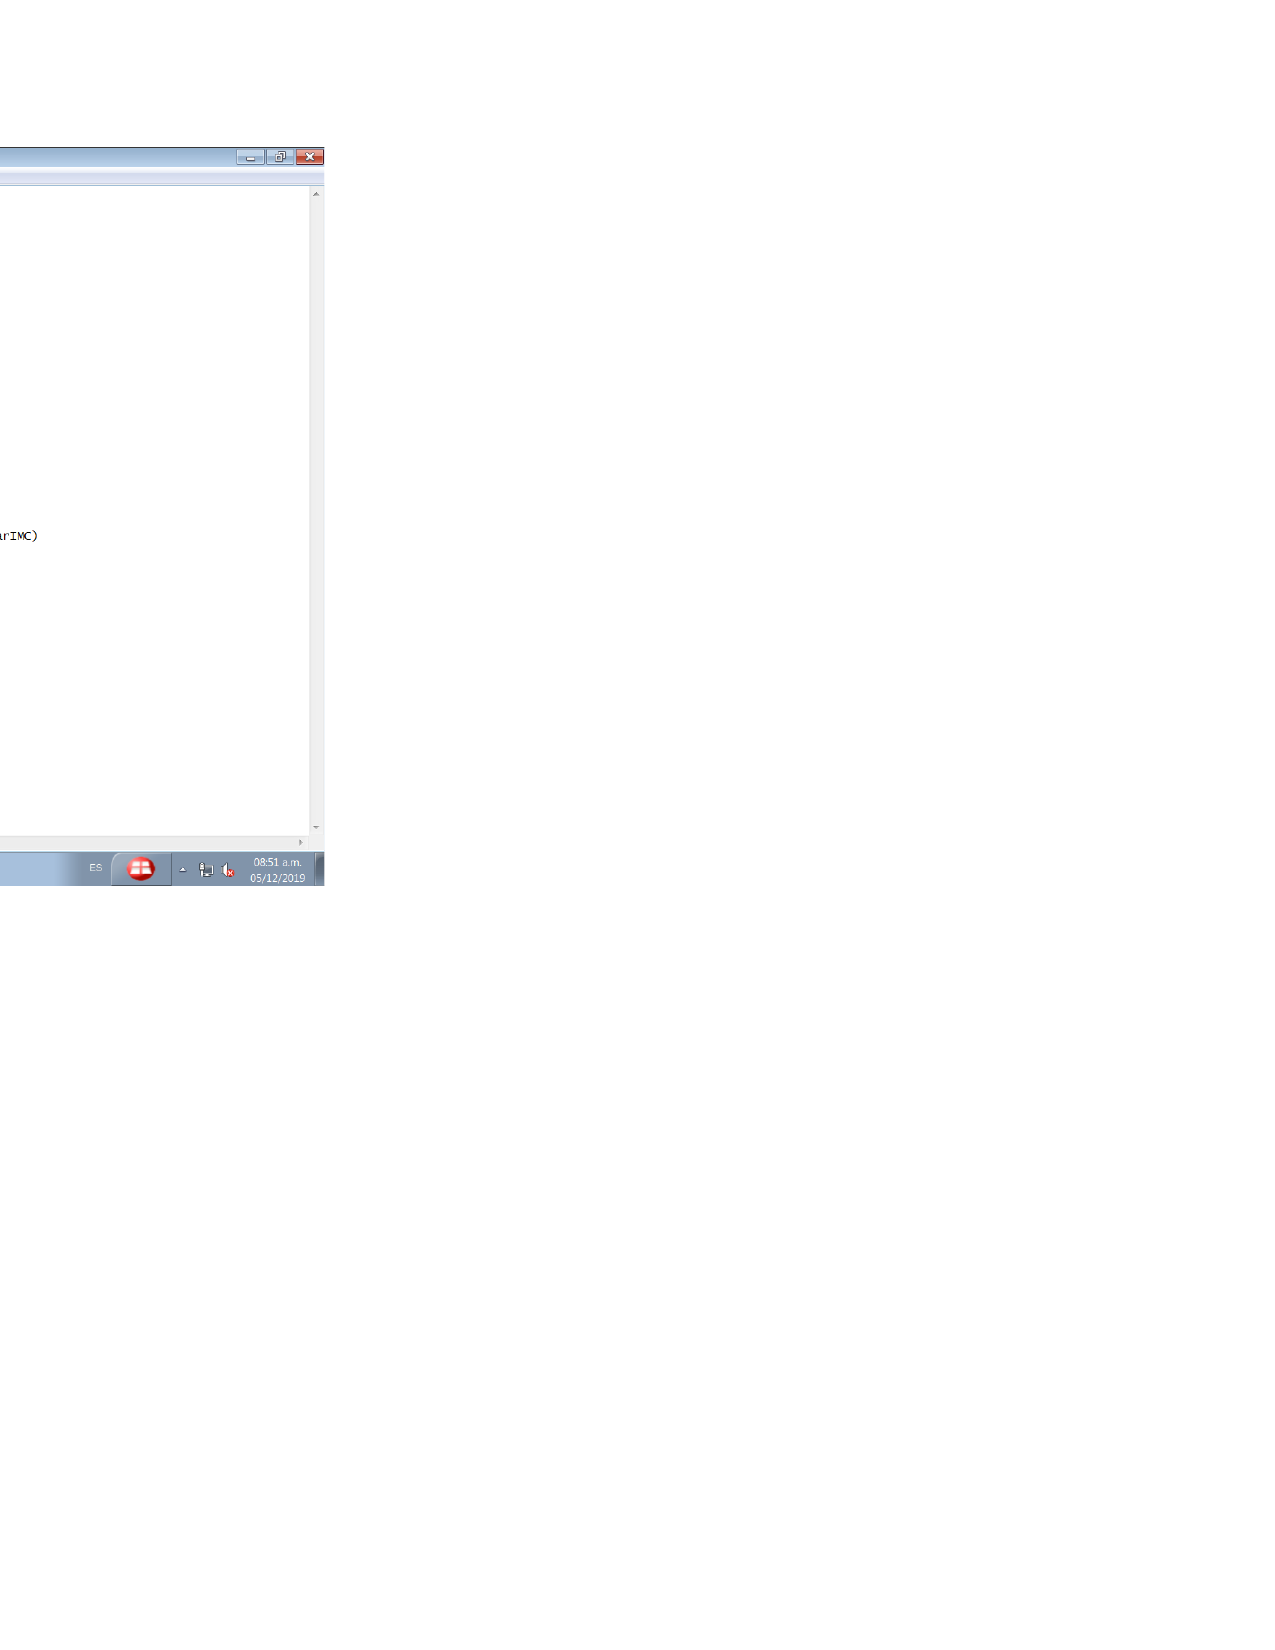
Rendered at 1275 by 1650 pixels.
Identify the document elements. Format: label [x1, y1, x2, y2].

picture [0, 147, 325, 886]
